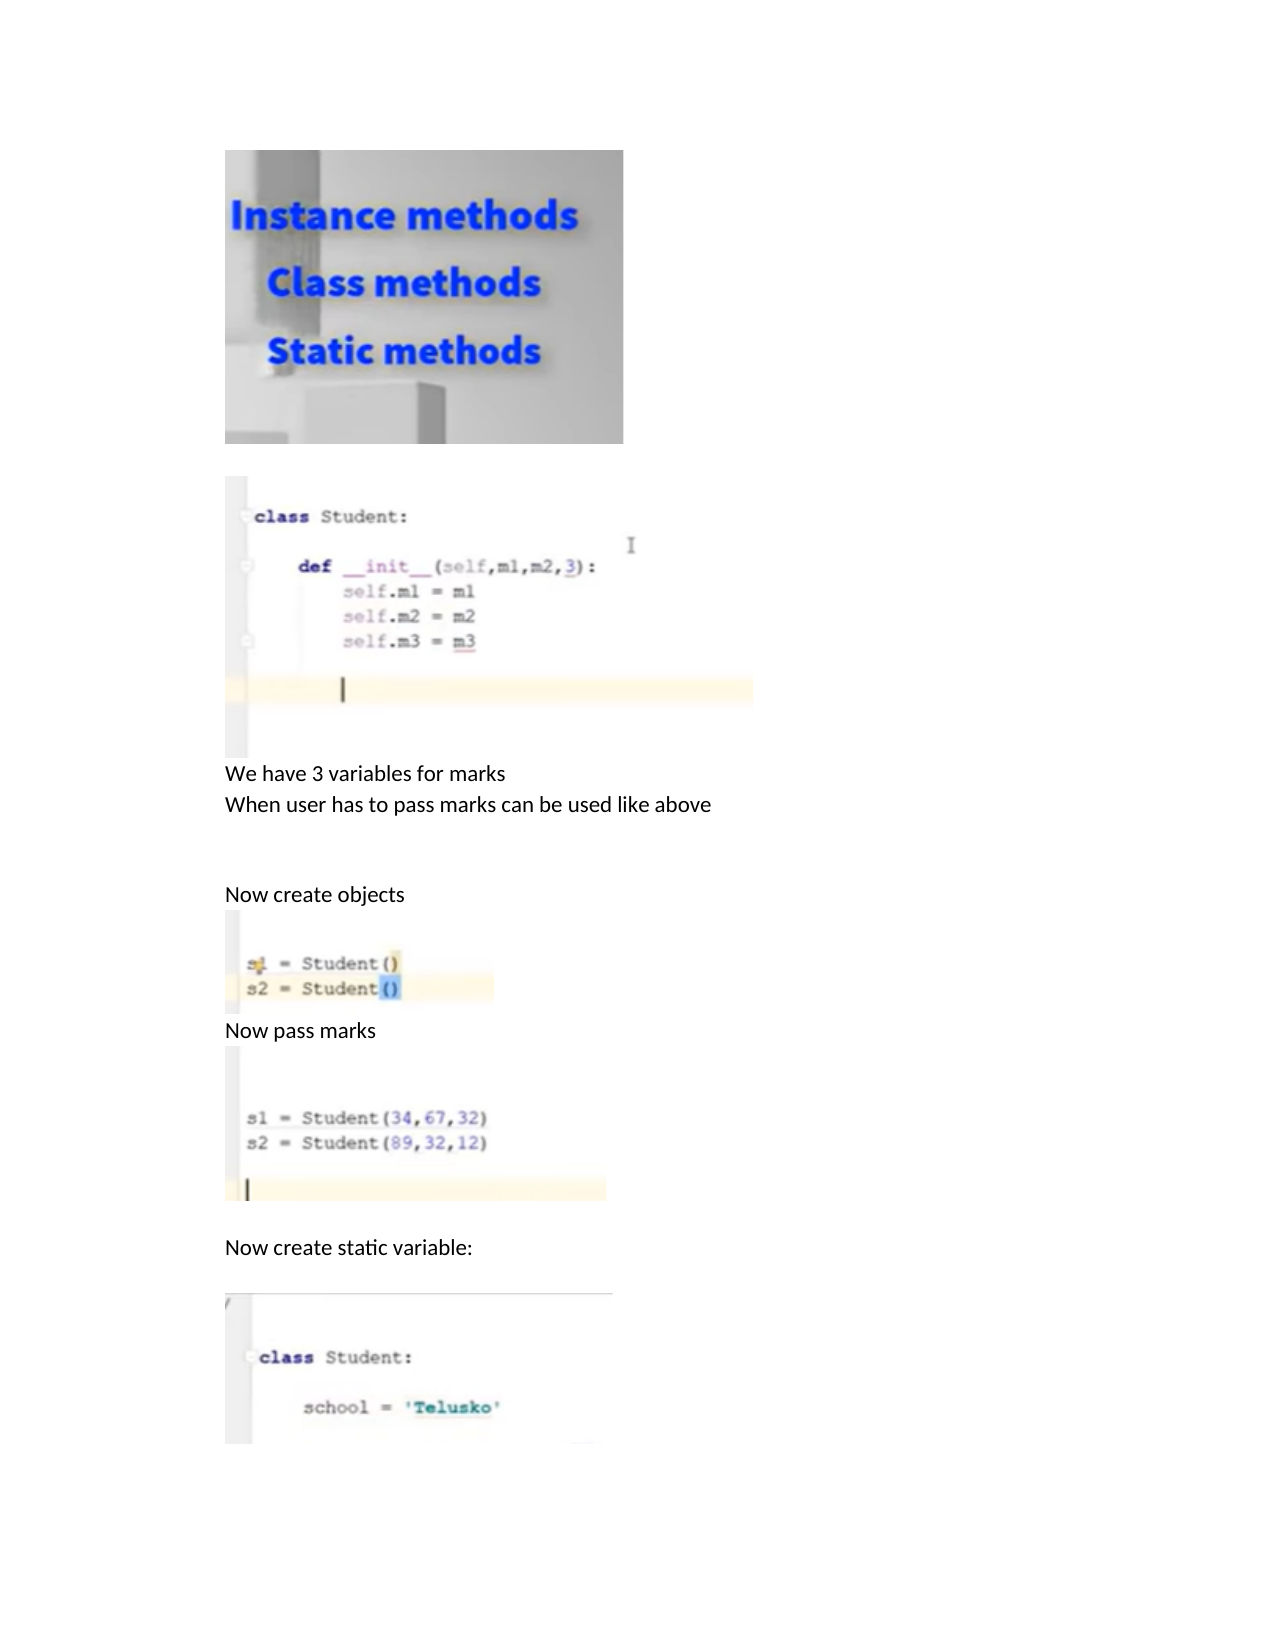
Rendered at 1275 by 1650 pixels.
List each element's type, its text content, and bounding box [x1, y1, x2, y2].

picture [225, 910, 494, 1014]
picture [225, 150, 624, 444]
list We have 3 variables for marks [225, 759, 1125, 788]
list Now pass marks [225, 1016, 1125, 1044]
picture [225, 1293, 613, 1444]
picture [225, 1046, 607, 1201]
list When user has to pass marks can be used like above [225, 790, 1125, 818]
list Now create objects [225, 880, 1125, 908]
picture [225, 476, 754, 758]
list Now create static variable: [225, 1233, 1125, 1261]
